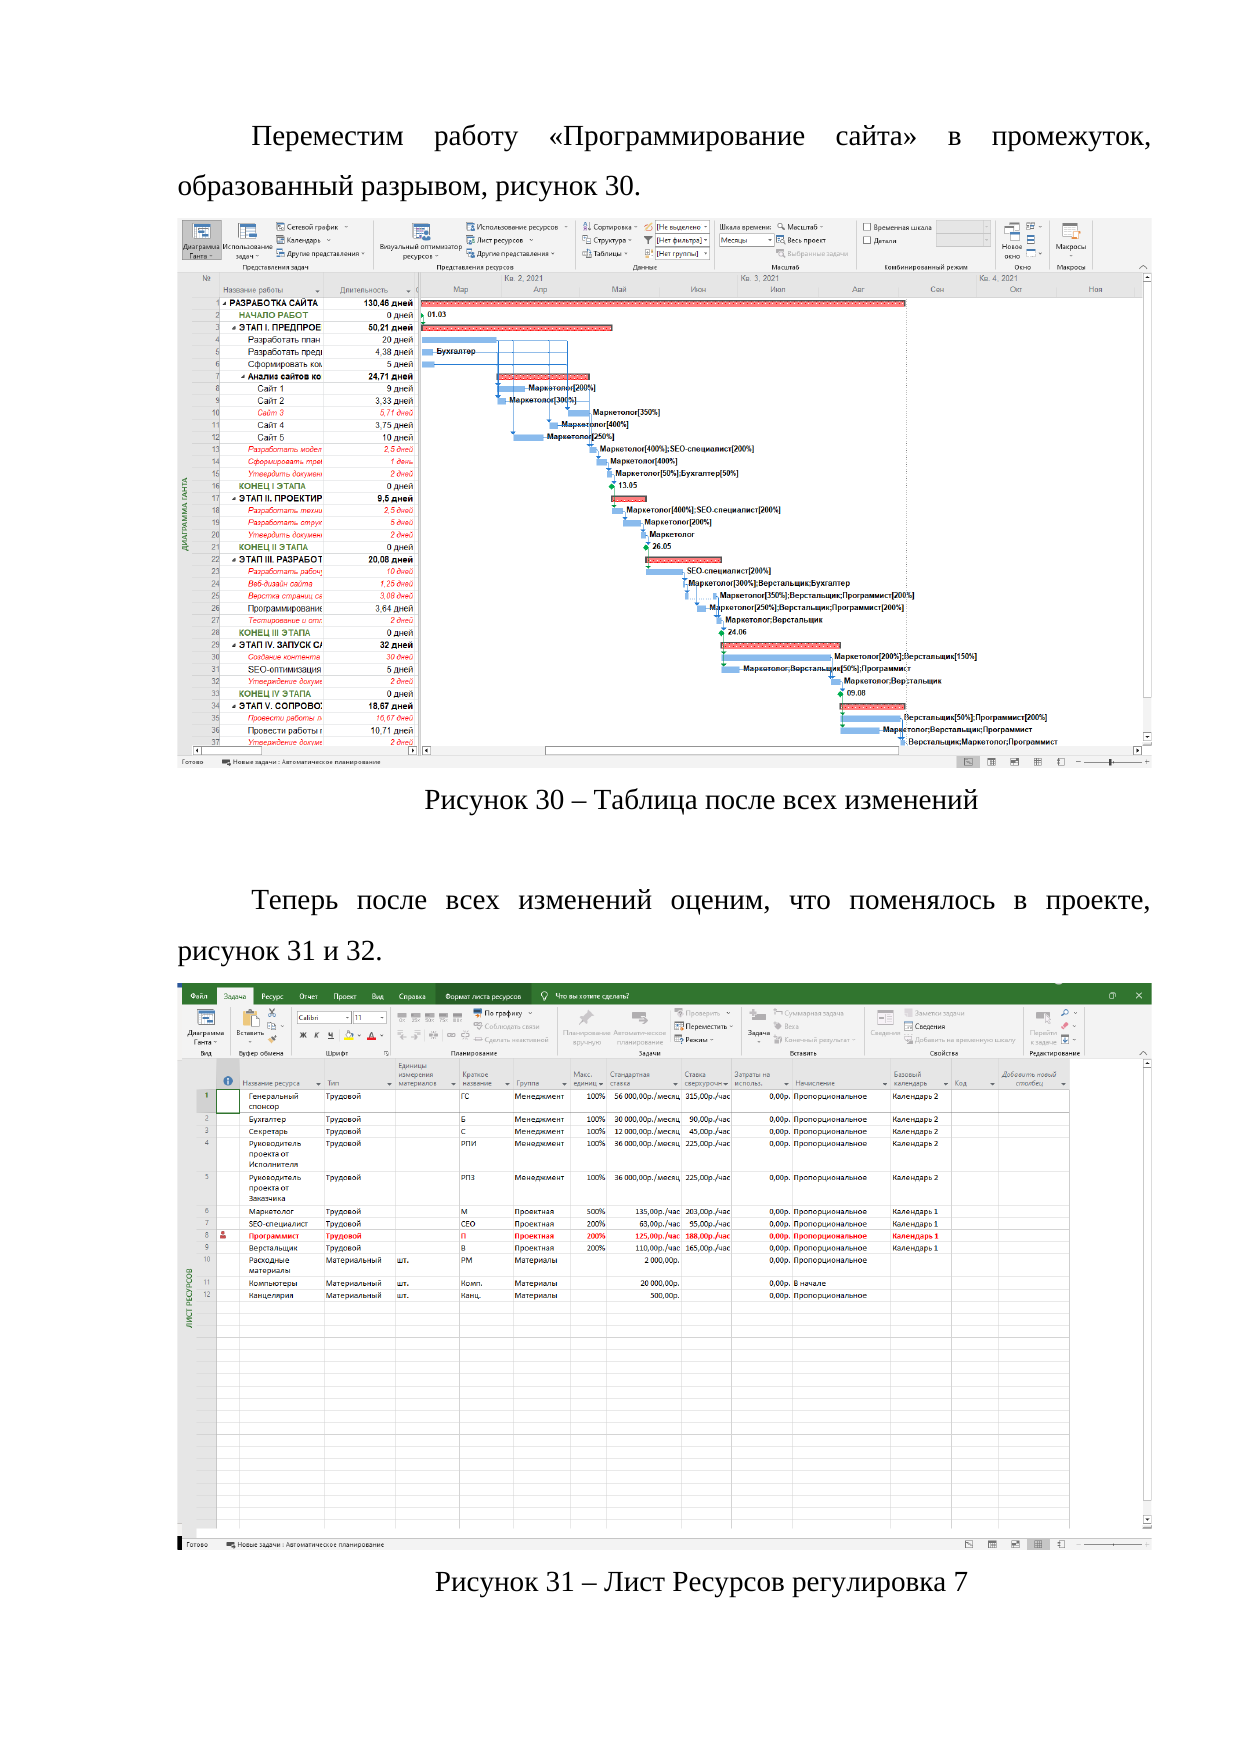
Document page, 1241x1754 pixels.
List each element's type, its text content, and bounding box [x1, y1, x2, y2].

text Теперь после всех изменений оценим, что поменялось в проекте, рисунок 31 и 32. [177, 882, 1152, 966]
text Рисунок 30 – Таблица после всех изменений [177, 782, 1152, 815]
text Рисунок 31 – Лист Ресурсов регулировка 7 [177, 1564, 1152, 1598]
picture [177, 218, 1152, 768]
picture [177, 983, 1152, 1550]
text Переместим работу «Программирование сайта» в промежуток, образованный разрывом, рисунок 30. [177, 118, 1152, 202]
